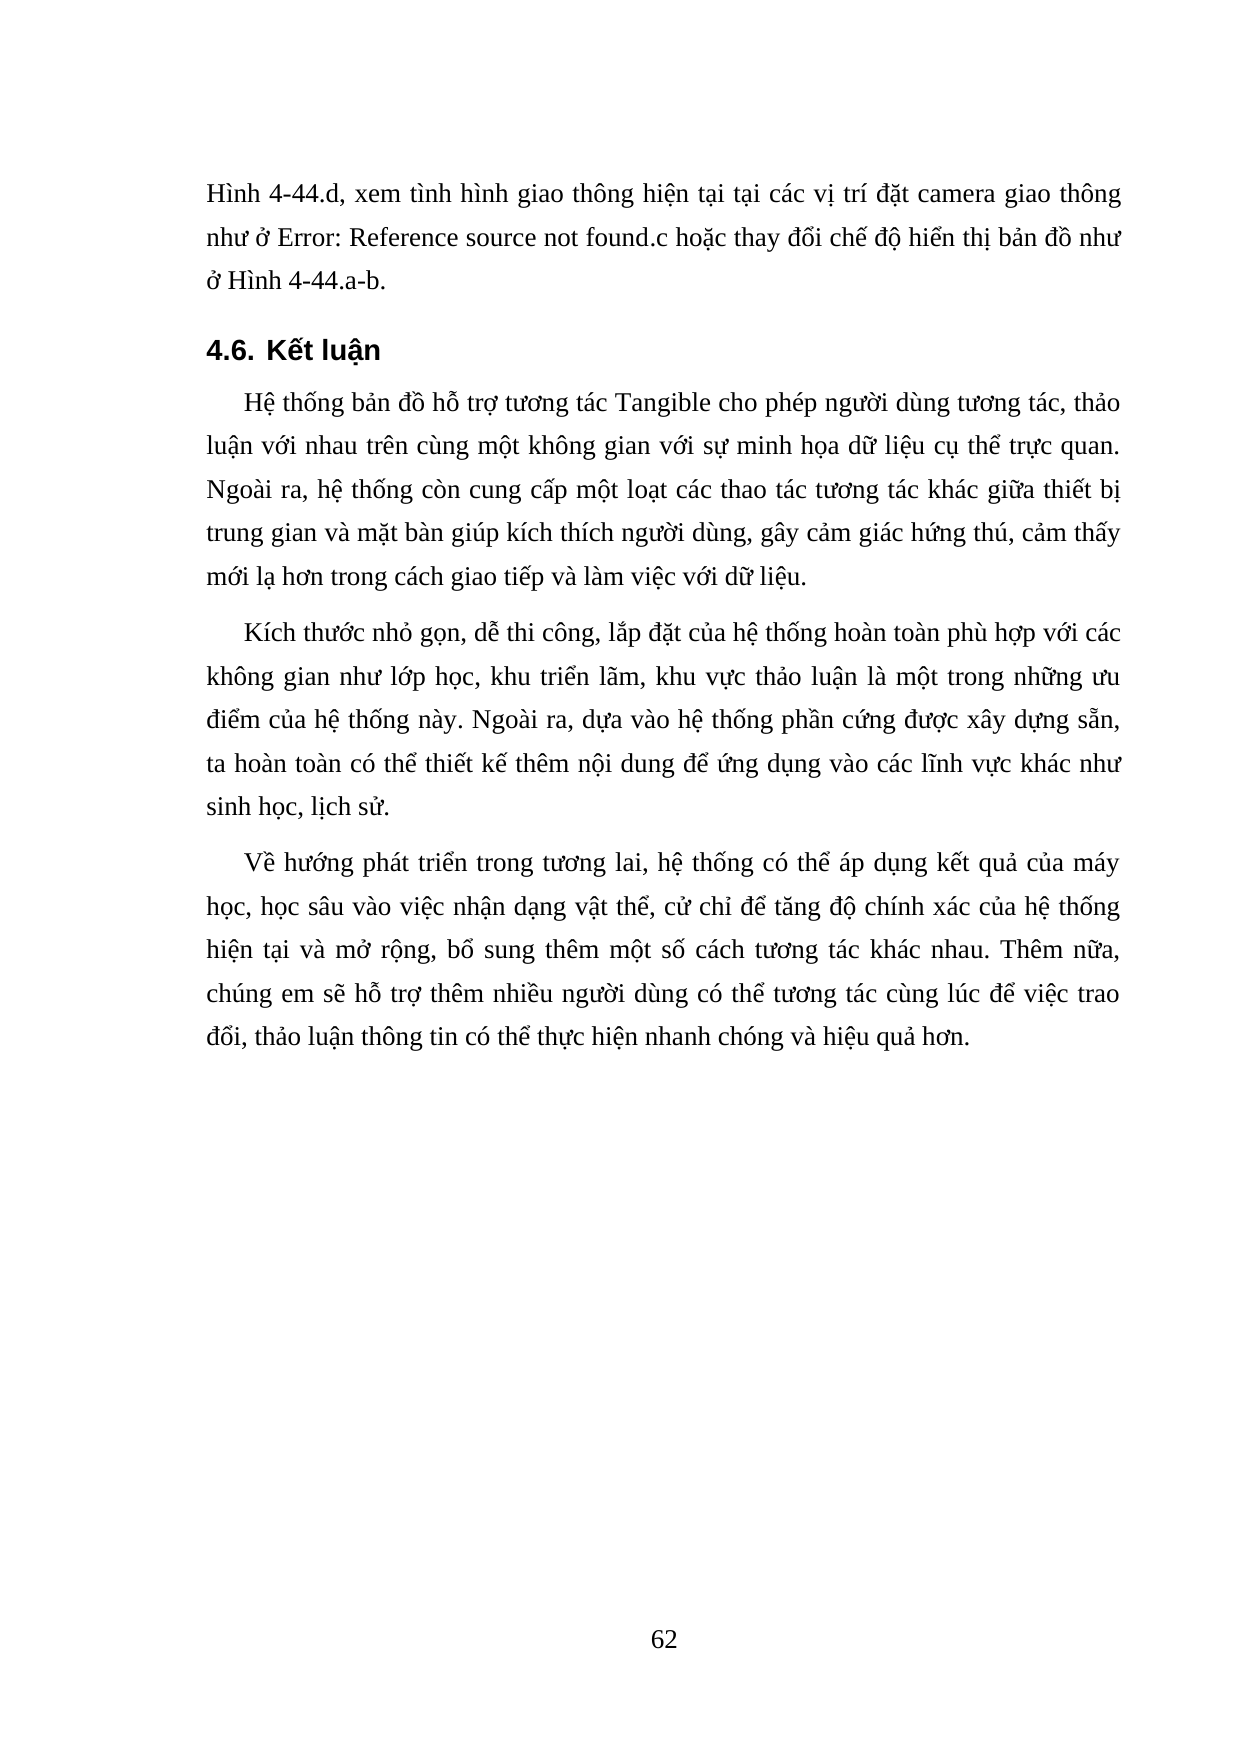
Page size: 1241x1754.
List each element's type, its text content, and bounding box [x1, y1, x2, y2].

subtitle Kết luận [206, 333, 1122, 366]
text Về hướng phát triển trong tương lai, hệ thống có thể áp dụng kết quả của máy học, học sâu vào việc nhận dạng vật thể, cử chỉ để tăng độ chính xác của hệ thống hiện tại và mở rộng, bổ sung thêm một số cách tương tác khác nhau. Thêm nữa, chúng em sẽ hỗ trợ thêm nhiều người dùng có thể tương tác cùng lúc để việc trao đổi, thảo luận thông tin có thể thực hiện nhanh chóng và hiệu quả hơn. [206, 846, 1122, 1052]
text Kích thước nhỏ gọn, dễ thi công, lắp đặt của hệ thống hoàn toàn phù hợp với các không gian như lớp học, khu triển lãm, khu vực thảo luận là một trong những ưu điểm của hệ thống này. Ngoài ra, dựa vào hệ thống phần cứng được xây dựng sẵn, ta hoàn toàn có thể thiết kế thêm nội dung để ứng dụng vào các lĩnh vực khác như sinh học, lịch sử. [206, 616, 1122, 821]
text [206, 177, 1122, 295]
text Hệ thống bản đồ hỗ trợ tương tác Tangible cho phép người dùng tương tác, thảo luận với nhau trên cùng một không gian với sự minh họa dữ liệu cụ thể trực quan. Ngoài ra, hệ thống còn cung cấp một loạt các thao tác tương tác khác giữa thiết bị trung gian và mặt bàn giúp kích thích người dùng, gây cảm giác hứng thú, cảm thấy mới lạ hơn trong cách giao tiếp và làm việc với dữ liệu. [206, 386, 1122, 591]
